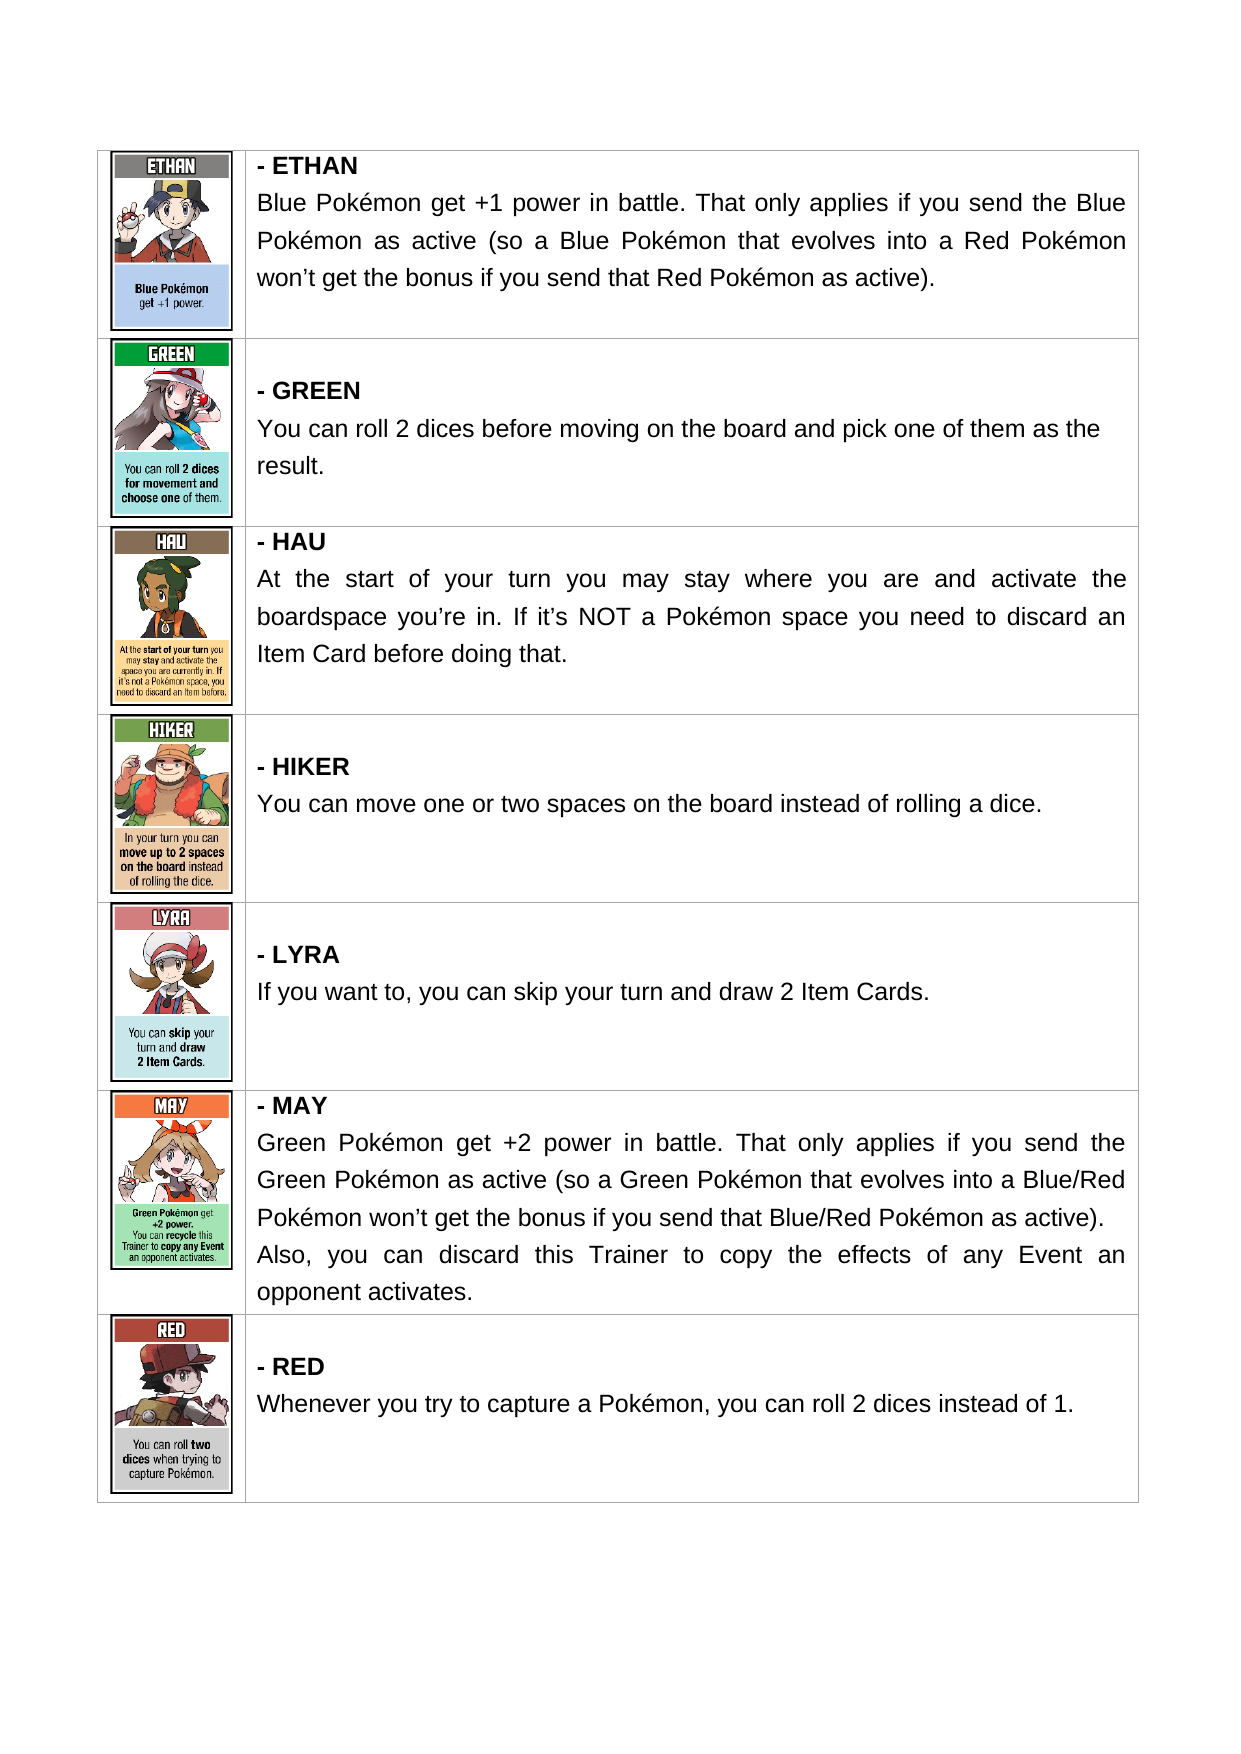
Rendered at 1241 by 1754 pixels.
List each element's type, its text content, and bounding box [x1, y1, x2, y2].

table_cell [98, 1315, 245, 1502]
table_cell - LYRA If you want to, you can skip your turn and draw 2 Item Cards. [246, 903, 1138, 1089]
picture [110, 1314, 233, 1494]
picture [110, 1090, 233, 1270]
table_cell - HIKER You can move one or two spaces on the board instead of rolling a dice. [246, 715, 1138, 902]
table_cell - GREEN You can roll 2 dices before moving on the board and pick one of them as the result. [246, 339, 1138, 526]
picture [110, 338, 233, 518]
picture [110, 526, 233, 706]
table_cell - RED Whenever you try to capture a Pokémon, you can roll 2 dices instead of 1. [246, 1315, 1138, 1502]
table_cell [98, 339, 245, 526]
picture [110, 714, 233, 894]
table_cell [98, 151, 245, 338]
table_cell [98, 1091, 245, 1314]
table_cell - HAU At the start of your turn you may stay where you are and activate the boardspace you’re in. If it’s NOT a Pokémon space you need to discard an Item Card before doing that. [246, 527, 1138, 714]
table_cell - ETHAN Blue Pokémon get +1 power in battle. That only applies if you send the Blue Pokémon as active (so a Blue Pokémon that evolves into a Red Pokémon won’t get the bonus if you send that Red Pokémon as active). [246, 151, 1138, 338]
table_cell [98, 527, 245, 714]
picture [110, 151, 233, 331]
picture [110, 902, 233, 1082]
table_cell [98, 715, 245, 902]
table_cell [98, 903, 245, 1089]
table_cell - MAY Green Pokémon get +2 power in battle. That only applies if you send the Green Pokémon as active (so a Green Pokémon that evolves into a Blue/Red Pokémon won’t get the bonus if you send that Blue/Red Pokémon as active). Also, you can discard this Trainer to copy the effects of any Event an opponent activates. [246, 1091, 1138, 1314]
